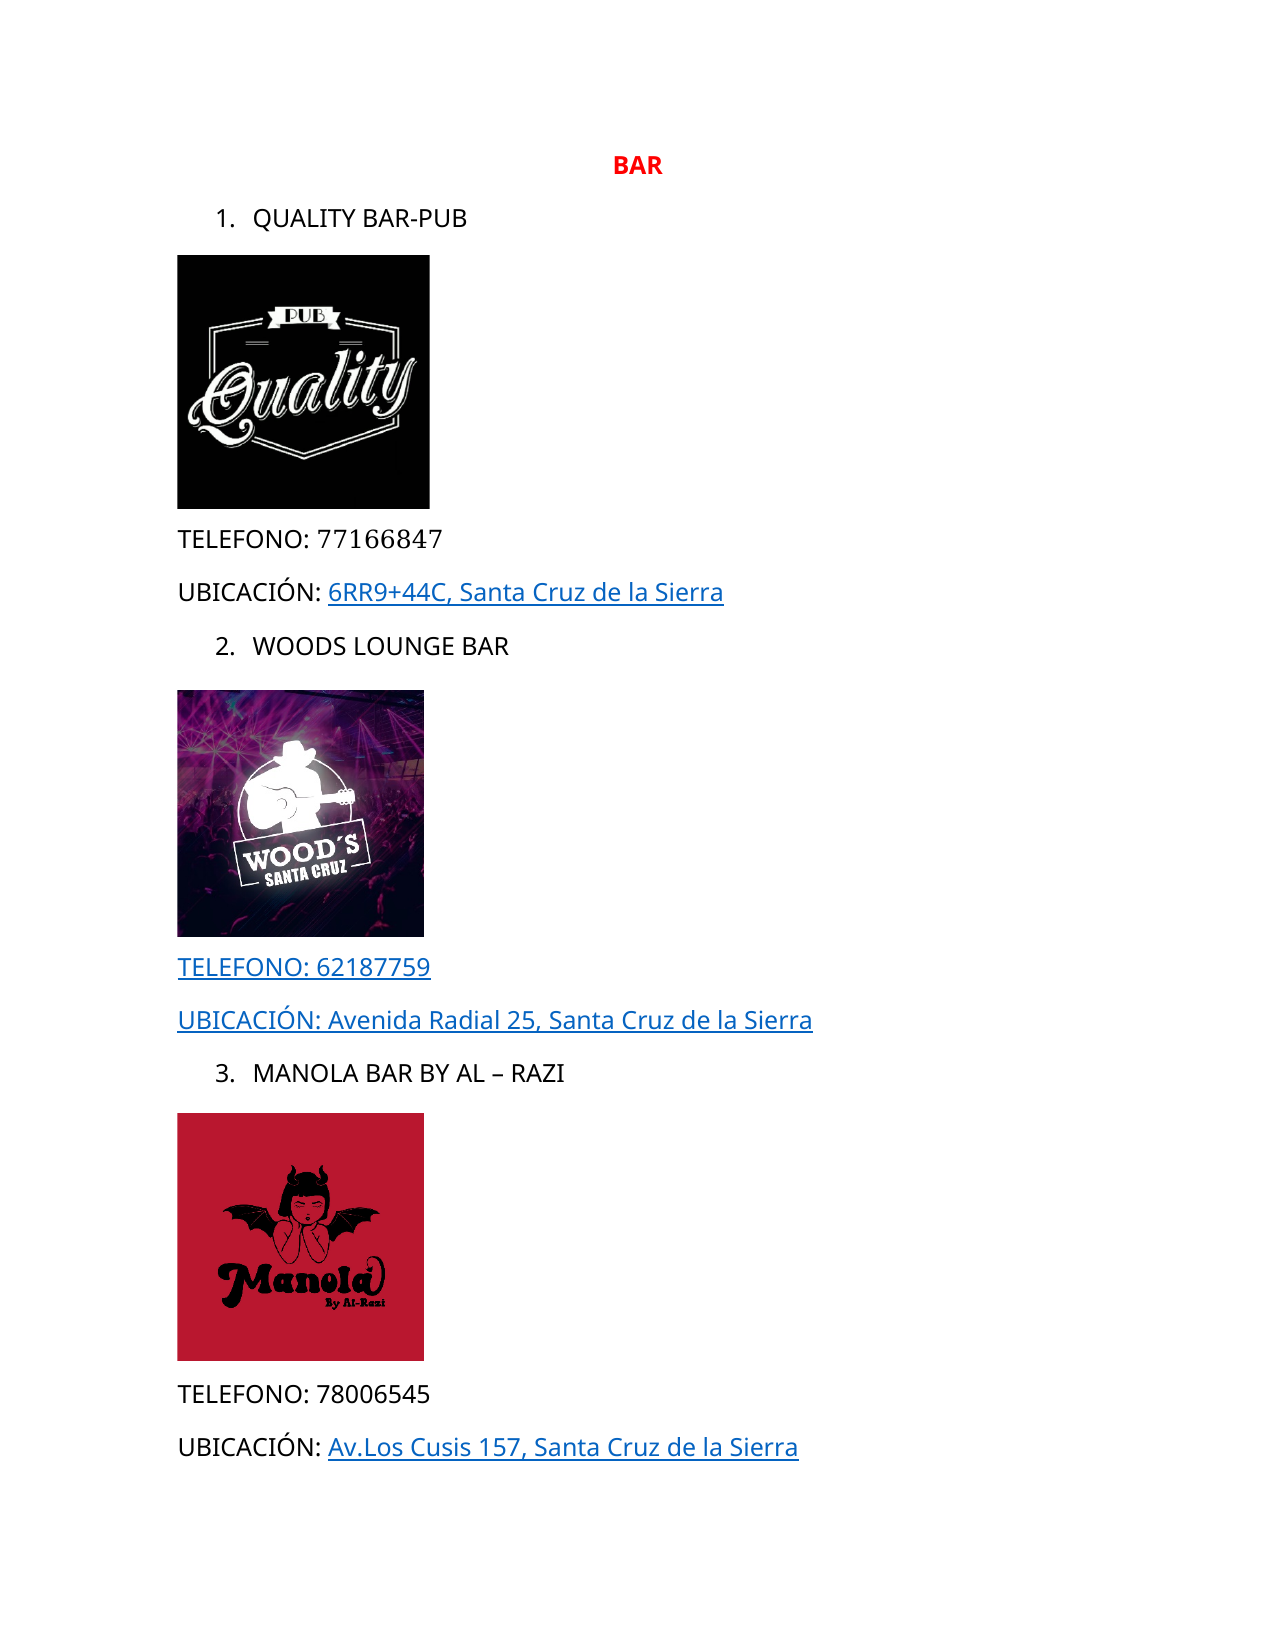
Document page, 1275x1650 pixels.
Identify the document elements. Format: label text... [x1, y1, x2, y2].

text TELEFONO: 62187759 [177, 949, 1098, 983]
list QUALITY BAR-PUB [215, 201, 1098, 235]
text BAR [177, 148, 1098, 182]
text UBICACIÓN: Avenida Radial 25, Santa Cruz de la Sierra [177, 1003, 1098, 1037]
text UBICACIÓN: Av.Los Cusis 157, Santa Cruz de la Sierra [177, 1430, 1098, 1464]
text TELEFONO: 78006545 [177, 1377, 1098, 1411]
text TELEFONO: 77166847 [177, 522, 1098, 556]
picture [177, 690, 424, 937]
list WOODS LOUNGE BAR [215, 628, 1098, 663]
picture [177, 255, 430, 509]
list MANOLA BAR BY AL – RAZI [215, 1056, 1098, 1090]
picture [177, 1113, 424, 1361]
text UBICACIÓN: 6RR9+44C, Santa Cruz de la Sierra [177, 575, 1098, 609]
